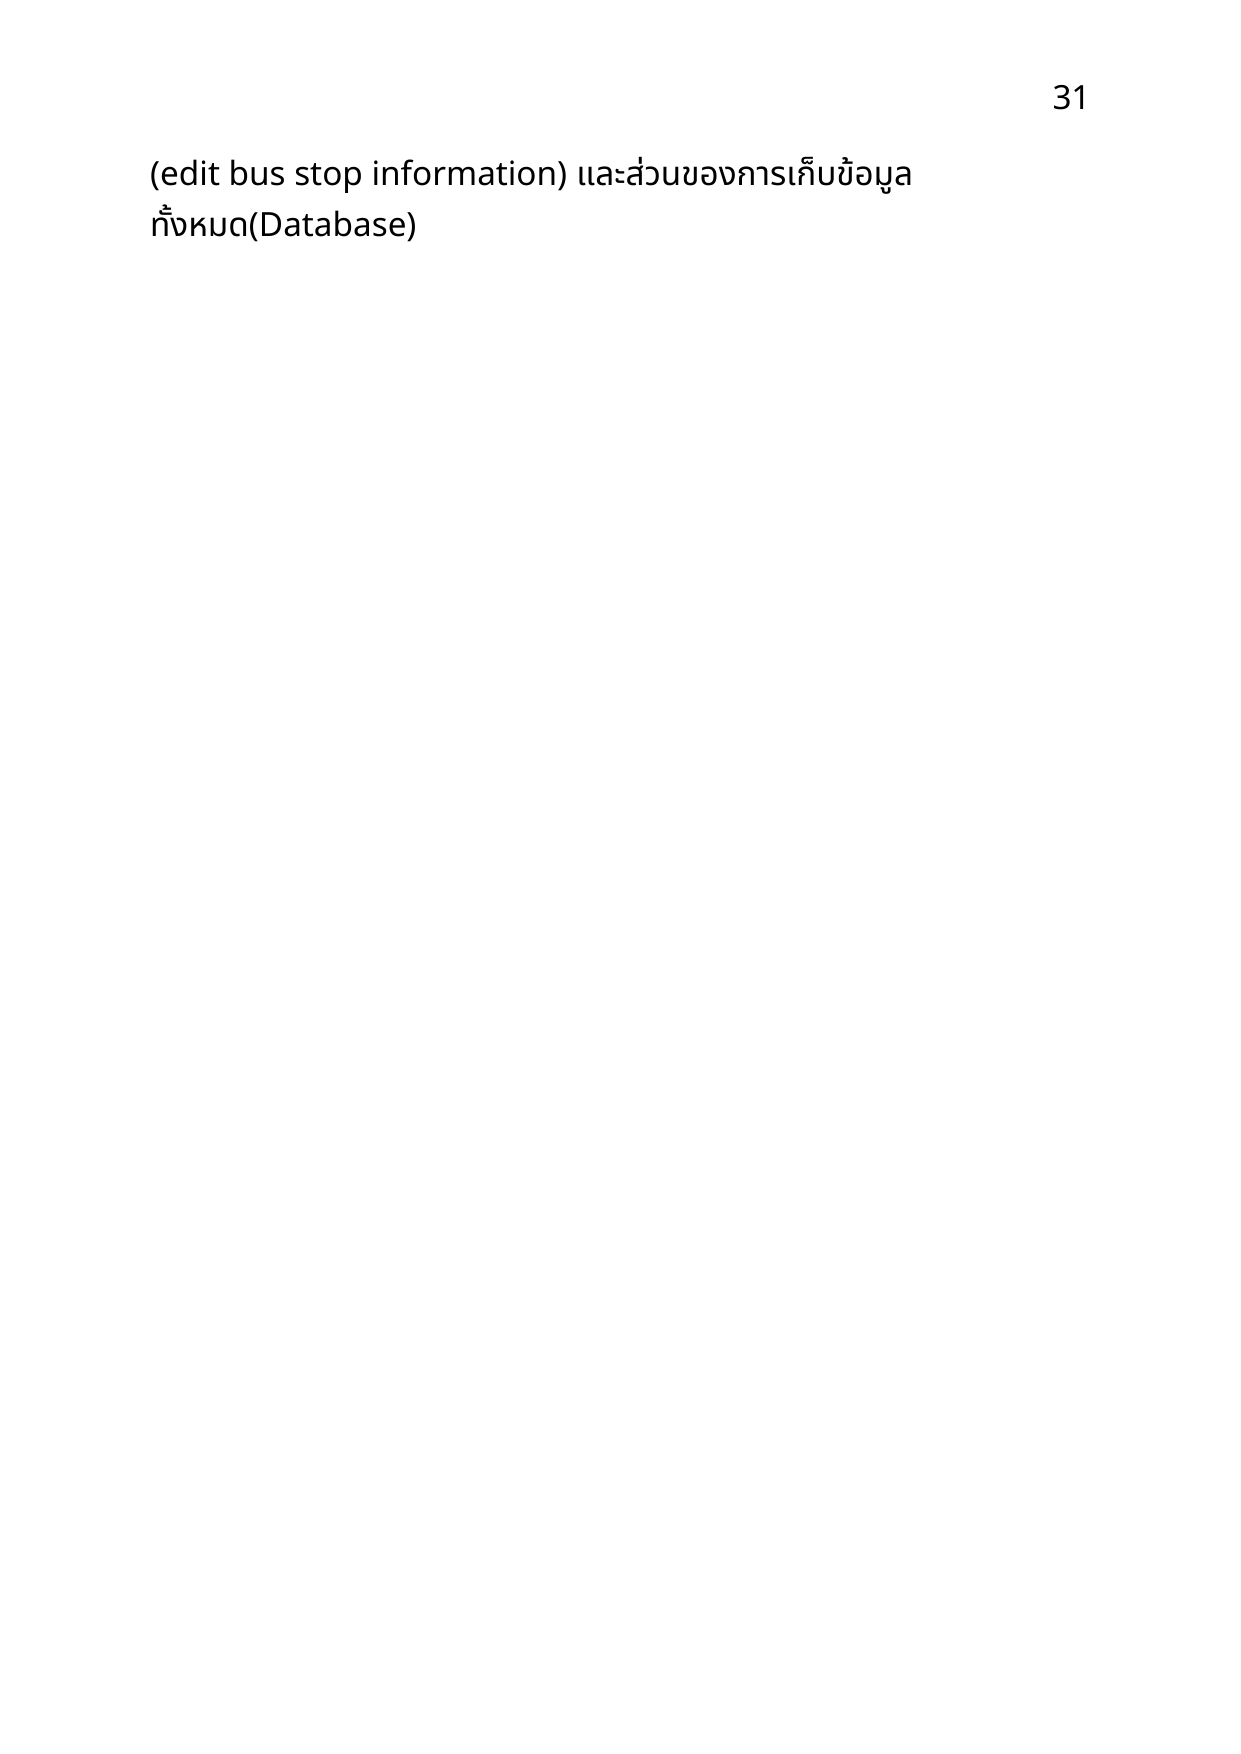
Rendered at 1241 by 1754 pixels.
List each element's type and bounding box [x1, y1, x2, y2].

text [150, 150, 1090, 251]
